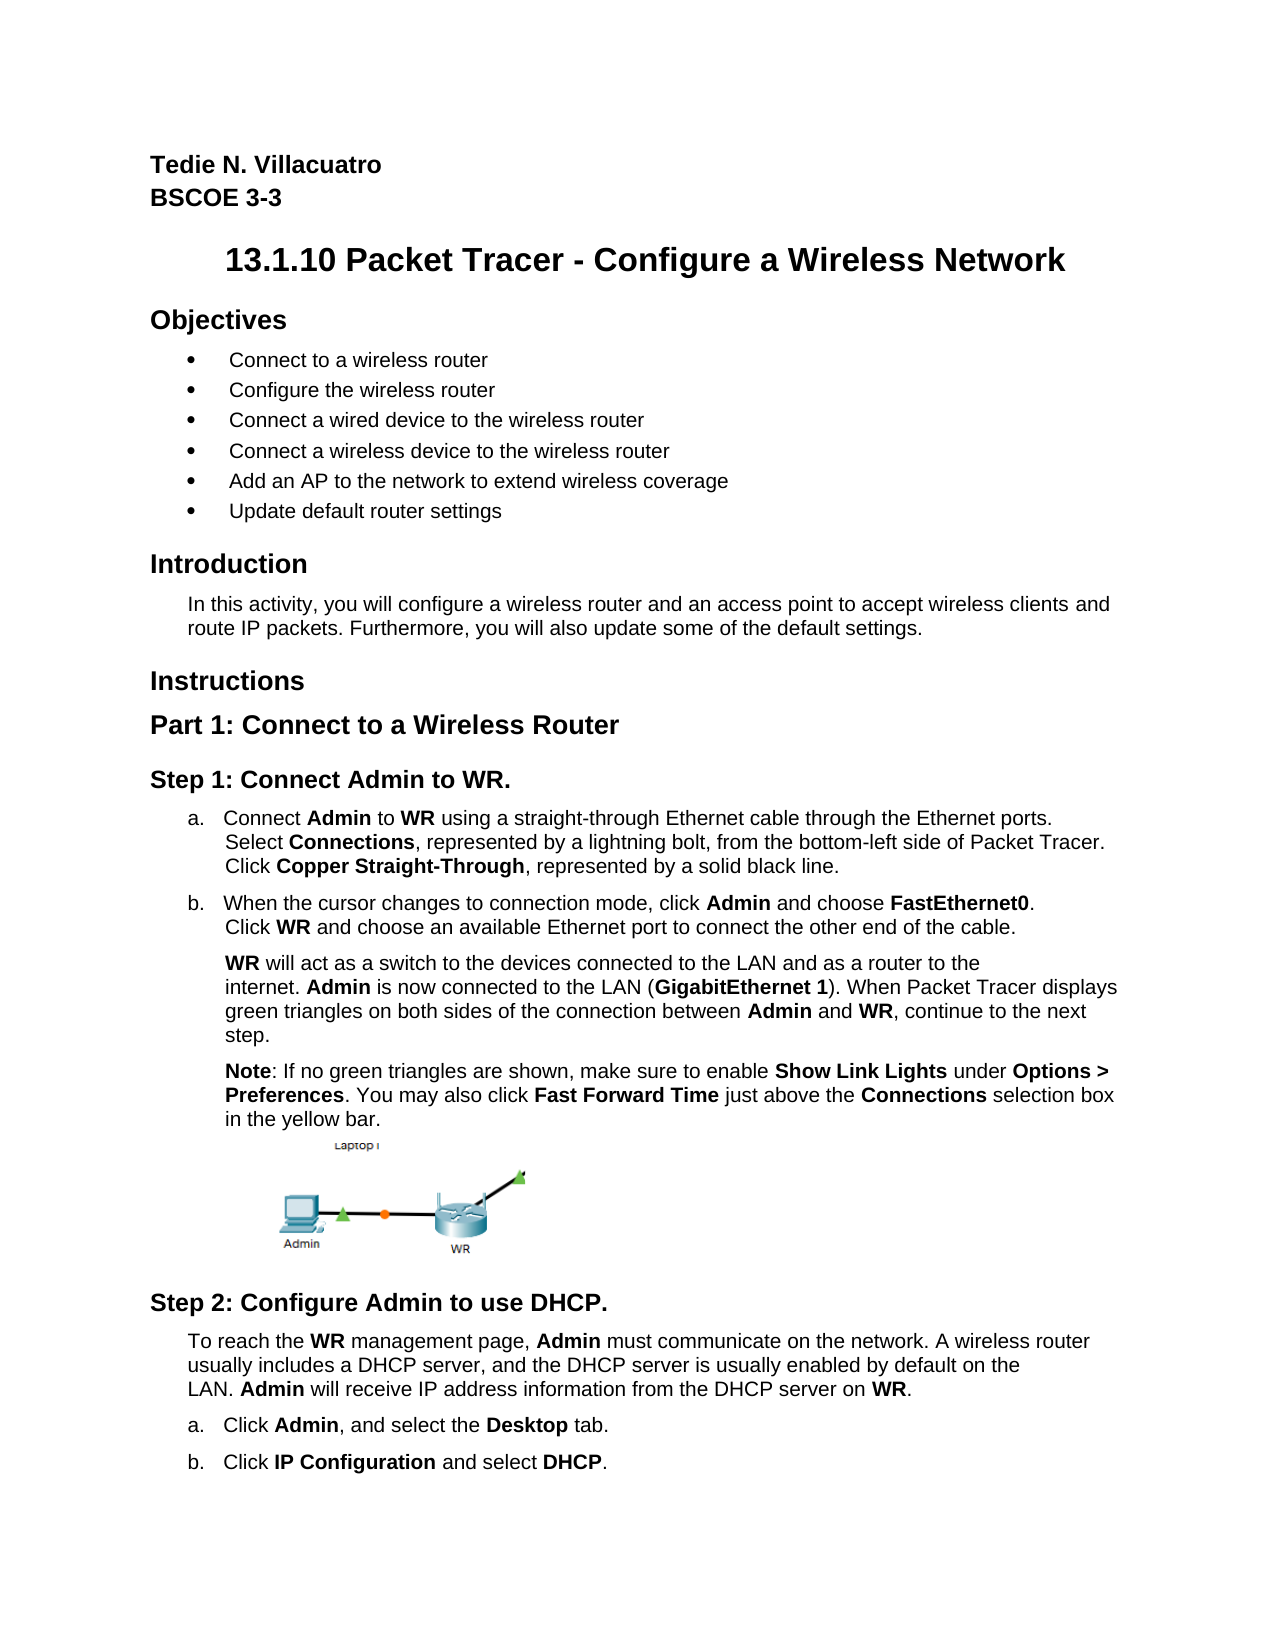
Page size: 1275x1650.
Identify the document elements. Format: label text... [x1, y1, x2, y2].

text · Connect a wired device to the wireless router [187, 408, 1125, 432]
list Objectives [150, 304, 1125, 335]
list 13.1.10 Packet Tracer - Configure a Wireless Network [150, 241, 1125, 279]
picture [225, 1143, 525, 1263]
list Introduction [150, 548, 1125, 579]
list WR will act as a switch to the devices connected to the LAN and as a router to the internet. Admin is now connected to the LAN (GigabitEthernet 1). When Packet Tracer displays green triangles on both sides of the connection between Admin and WR, continue to the next step. [225, 951, 1125, 1047]
list Instructions [150, 665, 1125, 696]
text Tedie N. Villacuatro [150, 150, 1125, 179]
text · Add an AP to the network to extend wireless coverage [187, 469, 1125, 493]
text To reach the WR management page, Admin must communicate on the network. A wireless router usually includes a DHCP server, and the DHCP server is usually enabled by default on the LAN. Admin will receive IP address information from the DHCP server on WR. [187, 1329, 1125, 1401]
list a. Connect Admin to WR using a straight-through Ethernet cable through the Ethernet ports. Select Connections, represented by a lightning bolt, from the bottom-left side of Packet Tracer. Click Copper Straight-Through, represented by a solid black line. [187, 806, 1125, 878]
text · Configure the wireless router [187, 378, 1125, 402]
list b. Click IP Configuration and select DHCP. [187, 1450, 1125, 1474]
list Part 1: Connect to a Wireless Router [150, 709, 1125, 740]
list a. Click Admin, and select the Desktop tab. [187, 1413, 1125, 1437]
list Note: If no green triangles are shown, make sure to enable Show Link Lights under Options > Preferences. You may also click Fast Forward Time just above the Connections selection box in the yellow bar. [225, 1059, 1125, 1131]
text BSCOE 3-3 [150, 183, 1125, 212]
text · Update default router settings [187, 499, 1125, 523]
list b. When the cursor changes to connection mode, click Admin and choose FastEthernet0. Click WR and choose an available Ethernet port to connect the other end of the cable. [187, 891, 1125, 938]
text · Connect to a wireless router [187, 348, 1125, 372]
list Step 2: Configure Admin to use DHCP. [150, 1288, 1125, 1316]
list Step 1: Connect Admin to WR. [150, 765, 1125, 794]
text In this activity, you will configure a wireless router and an access point to accept wireless clients and route IP packets. Furthermore, you will also update some of the default settings. [187, 592, 1125, 640]
text · Connect a wireless device to the wireless router [187, 439, 1125, 463]
